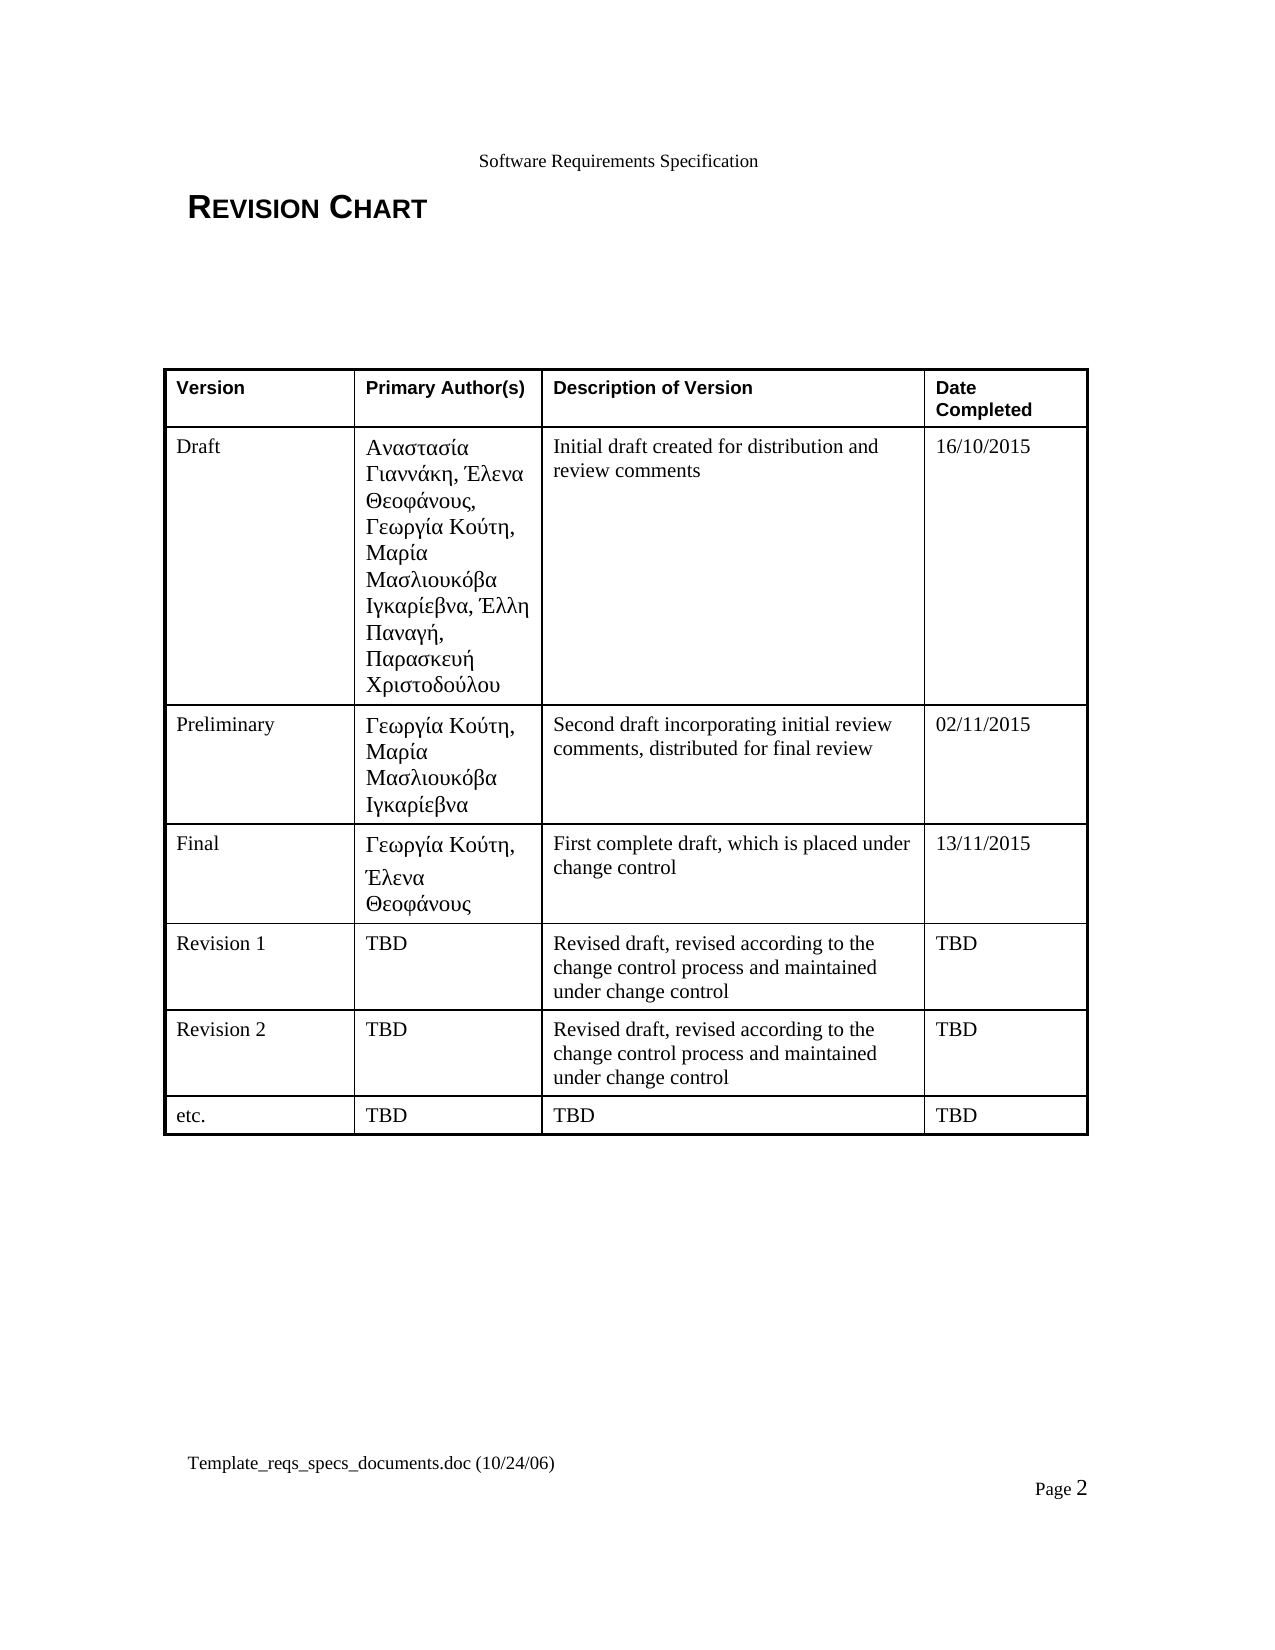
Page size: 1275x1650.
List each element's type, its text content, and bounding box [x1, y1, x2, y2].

table_cell Initial draft created for distribution and review comments [543, 428, 924, 704]
text Revision Chart [187, 187, 1087, 226]
table_cell etc. [167, 1097, 354, 1133]
table_cell TBD [355, 1011, 541, 1095]
table_header Primary Author(s) [355, 371, 541, 426]
table_cell 13/11/2015 [925, 825, 1086, 923]
table_cell First complete draft, which is placed under change control [543, 825, 924, 923]
table_header Description of Version [543, 371, 924, 426]
table_cell TBD [355, 1097, 541, 1133]
table_cell Γεωργία Κούτη, Έλενα Θεοφάνους [355, 825, 541, 923]
table_cell TBD [925, 924, 1086, 1009]
table_cell Revision 2 [167, 1011, 354, 1095]
table_cell Final [167, 825, 354, 923]
table_cell 02/11/2015 [925, 706, 1086, 823]
table_cell Revised draft, revised according to the change control process and maintained under change control [543, 924, 924, 1009]
table_cell Αναστασία Γιαννάκη, Έλενα Θεοφάνους, Γεωργία Κούτη, Μαρία Μασλιουκόβα Ιγκαρίεβνα, Έλλη Παναγή, Παρασκευή Χριστοδούλου [355, 428, 541, 704]
table_header Date Completed [925, 371, 1086, 426]
table_header Version [167, 371, 354, 426]
table_cell Draft [167, 428, 354, 704]
table_cell Revised draft, revised according to the change control process and maintained under change control [543, 1011, 924, 1095]
table_cell Second draft incorporating initial review comments, distributed for final review [543, 706, 924, 823]
table_cell Revision 1 [167, 924, 354, 1009]
table_cell TBD [355, 924, 541, 1009]
table_cell 16/10/2015 [925, 428, 1086, 704]
table_cell TBD [925, 1097, 1086, 1133]
table_cell TBD [925, 1011, 1086, 1095]
table_cell Γεωργία Κούτη, Μαρία Μασλιουκόβα Ιγκαρίεβνα [355, 706, 541, 823]
table_cell Preliminary [167, 706, 354, 823]
table_cell TBD [543, 1097, 924, 1133]
